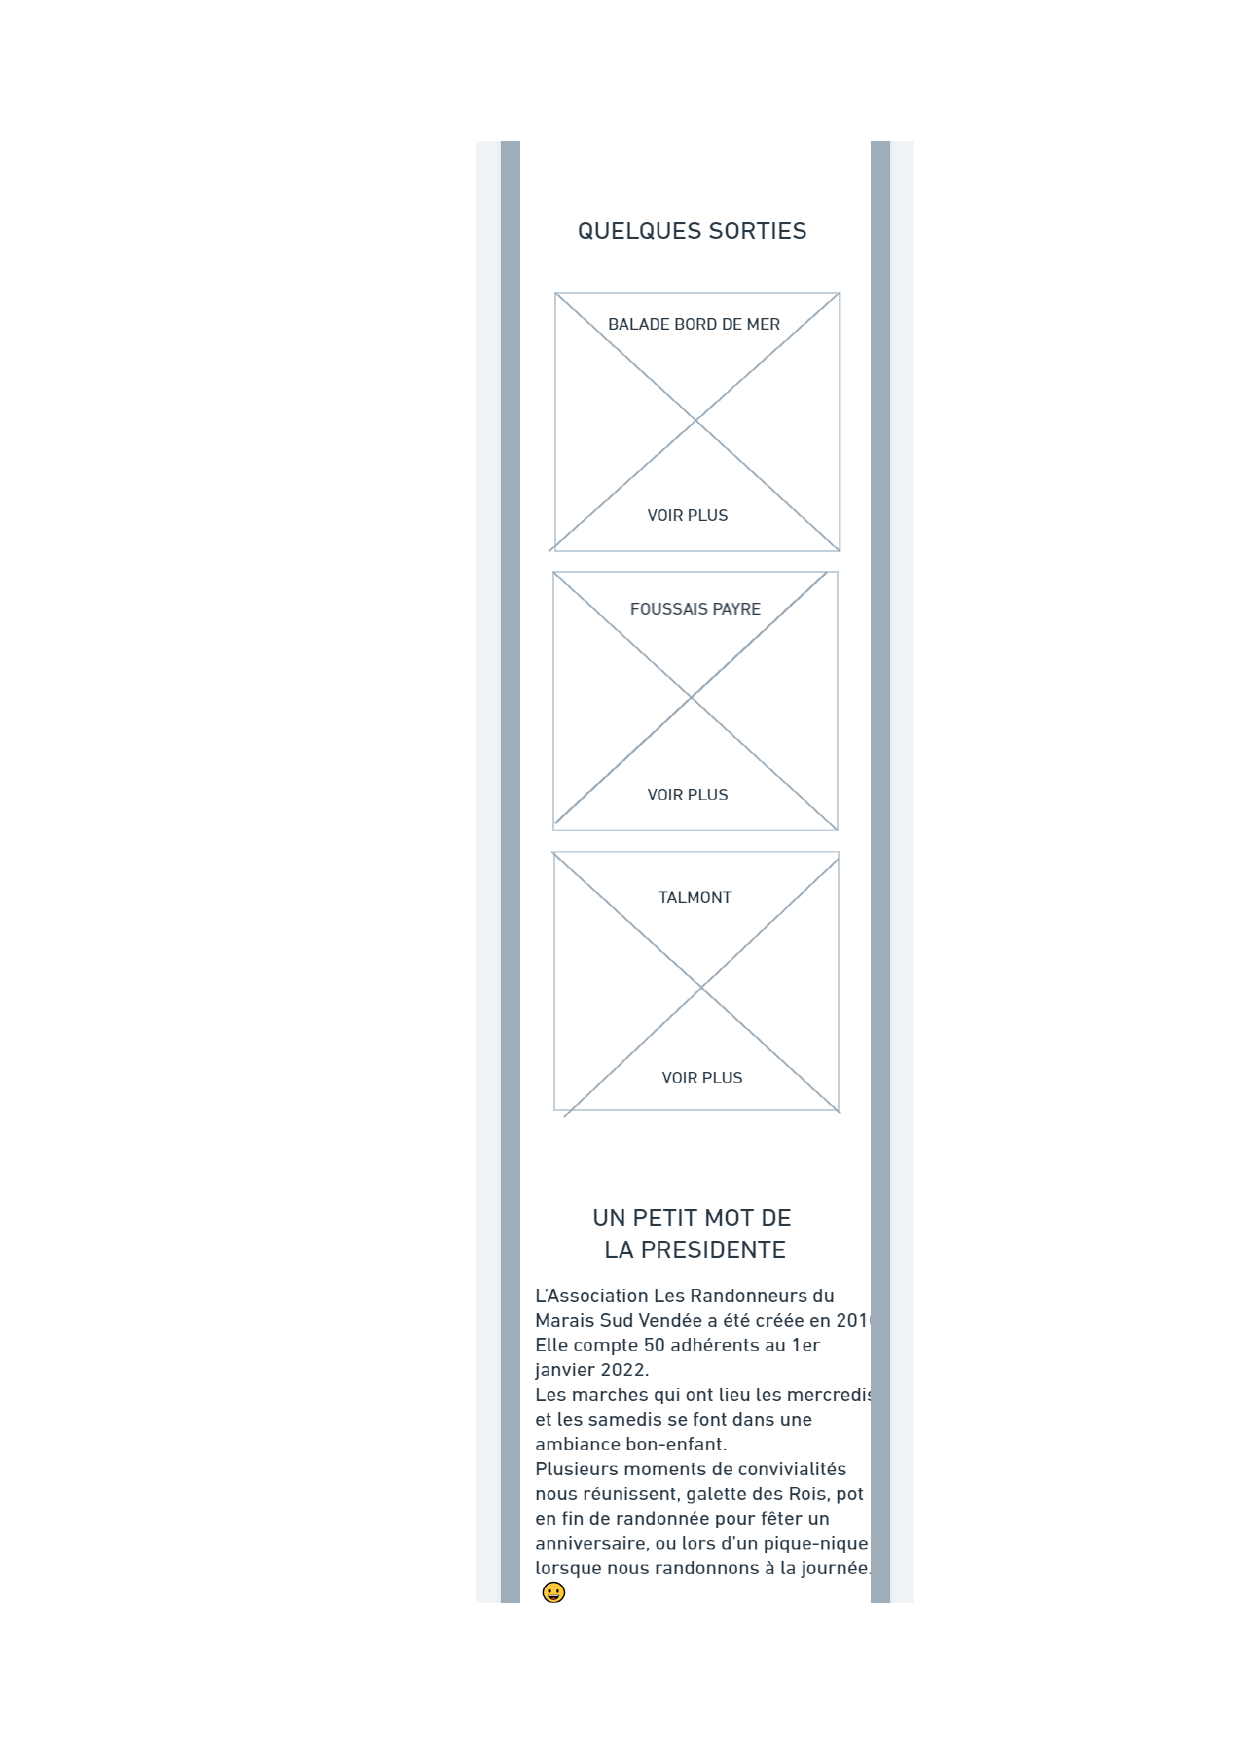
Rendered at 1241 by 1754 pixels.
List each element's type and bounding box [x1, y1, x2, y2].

picture [476, 141, 914, 1603]
